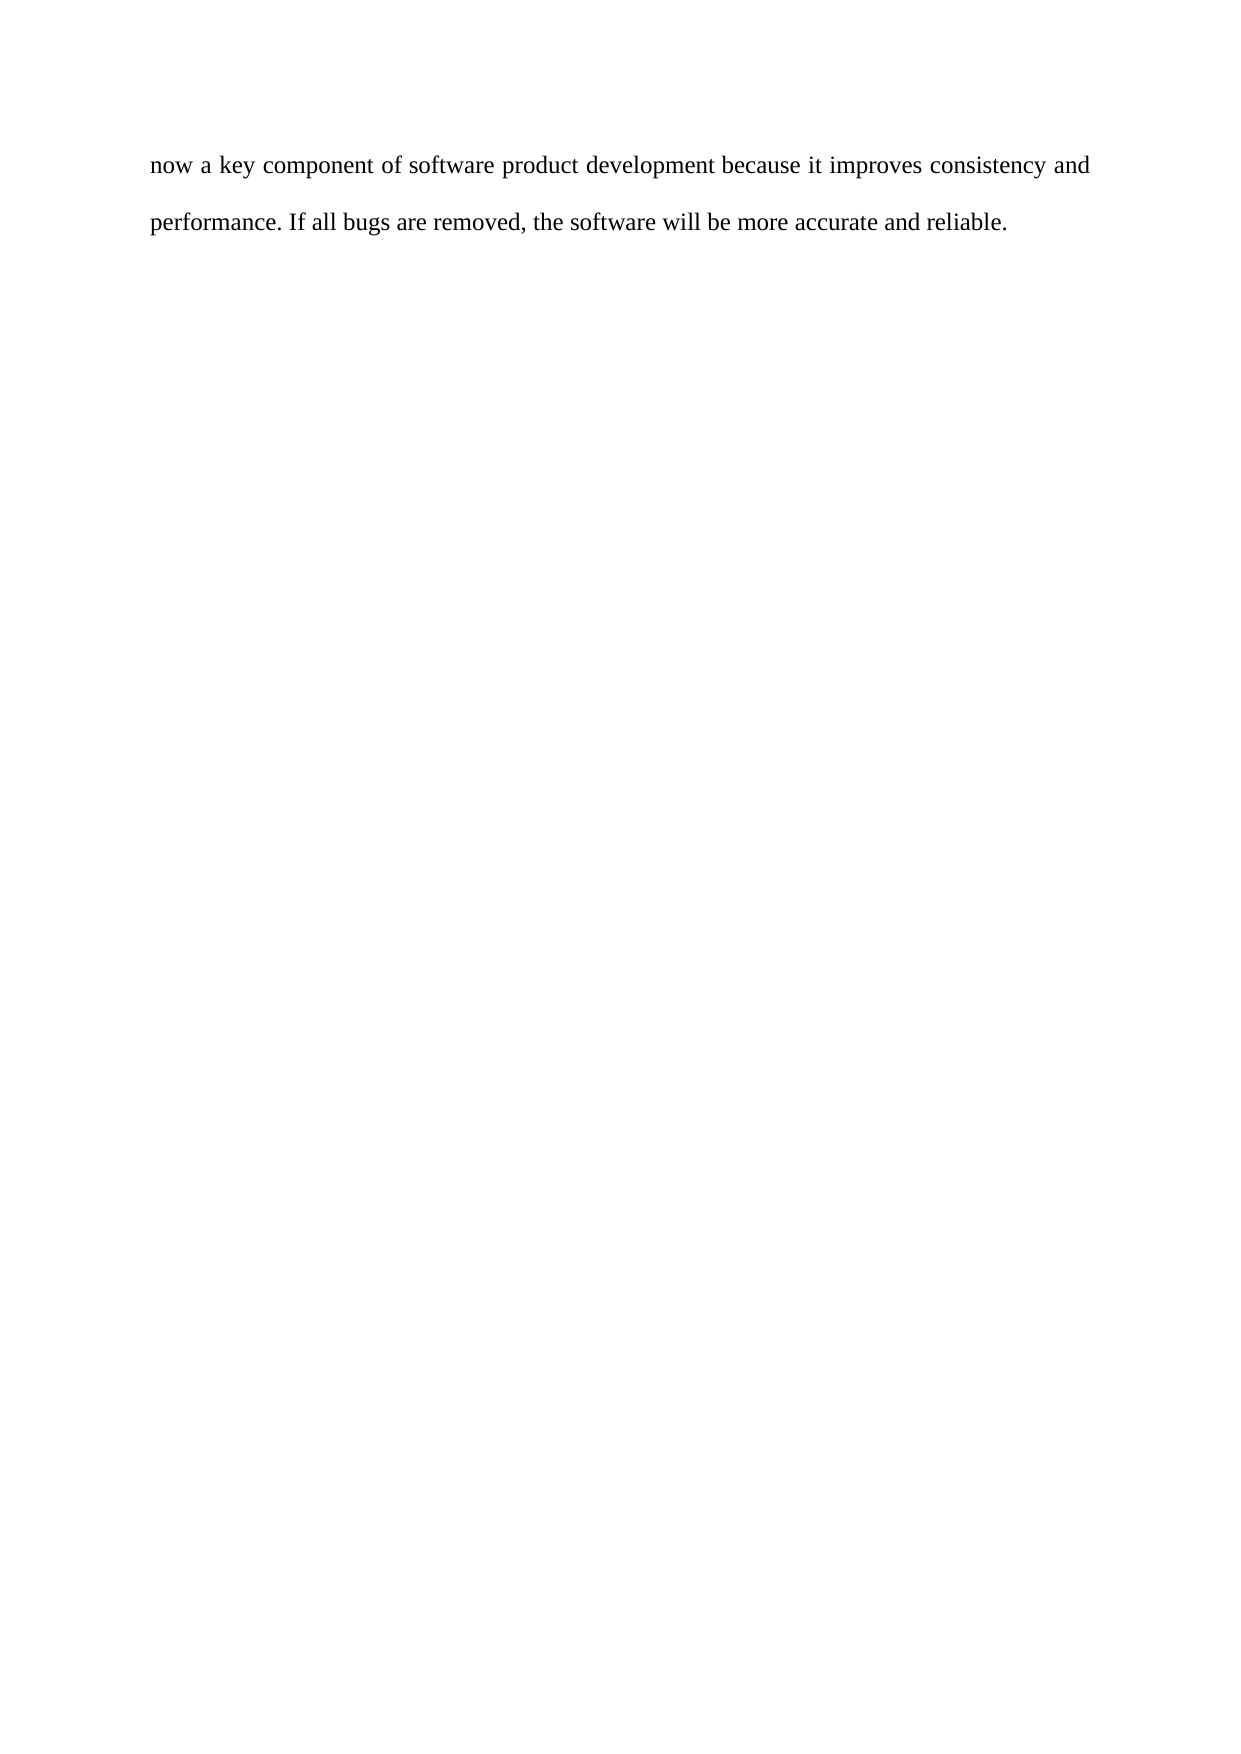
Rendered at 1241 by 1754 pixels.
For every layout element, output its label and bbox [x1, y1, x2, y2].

text [150, 150, 1090, 236]
